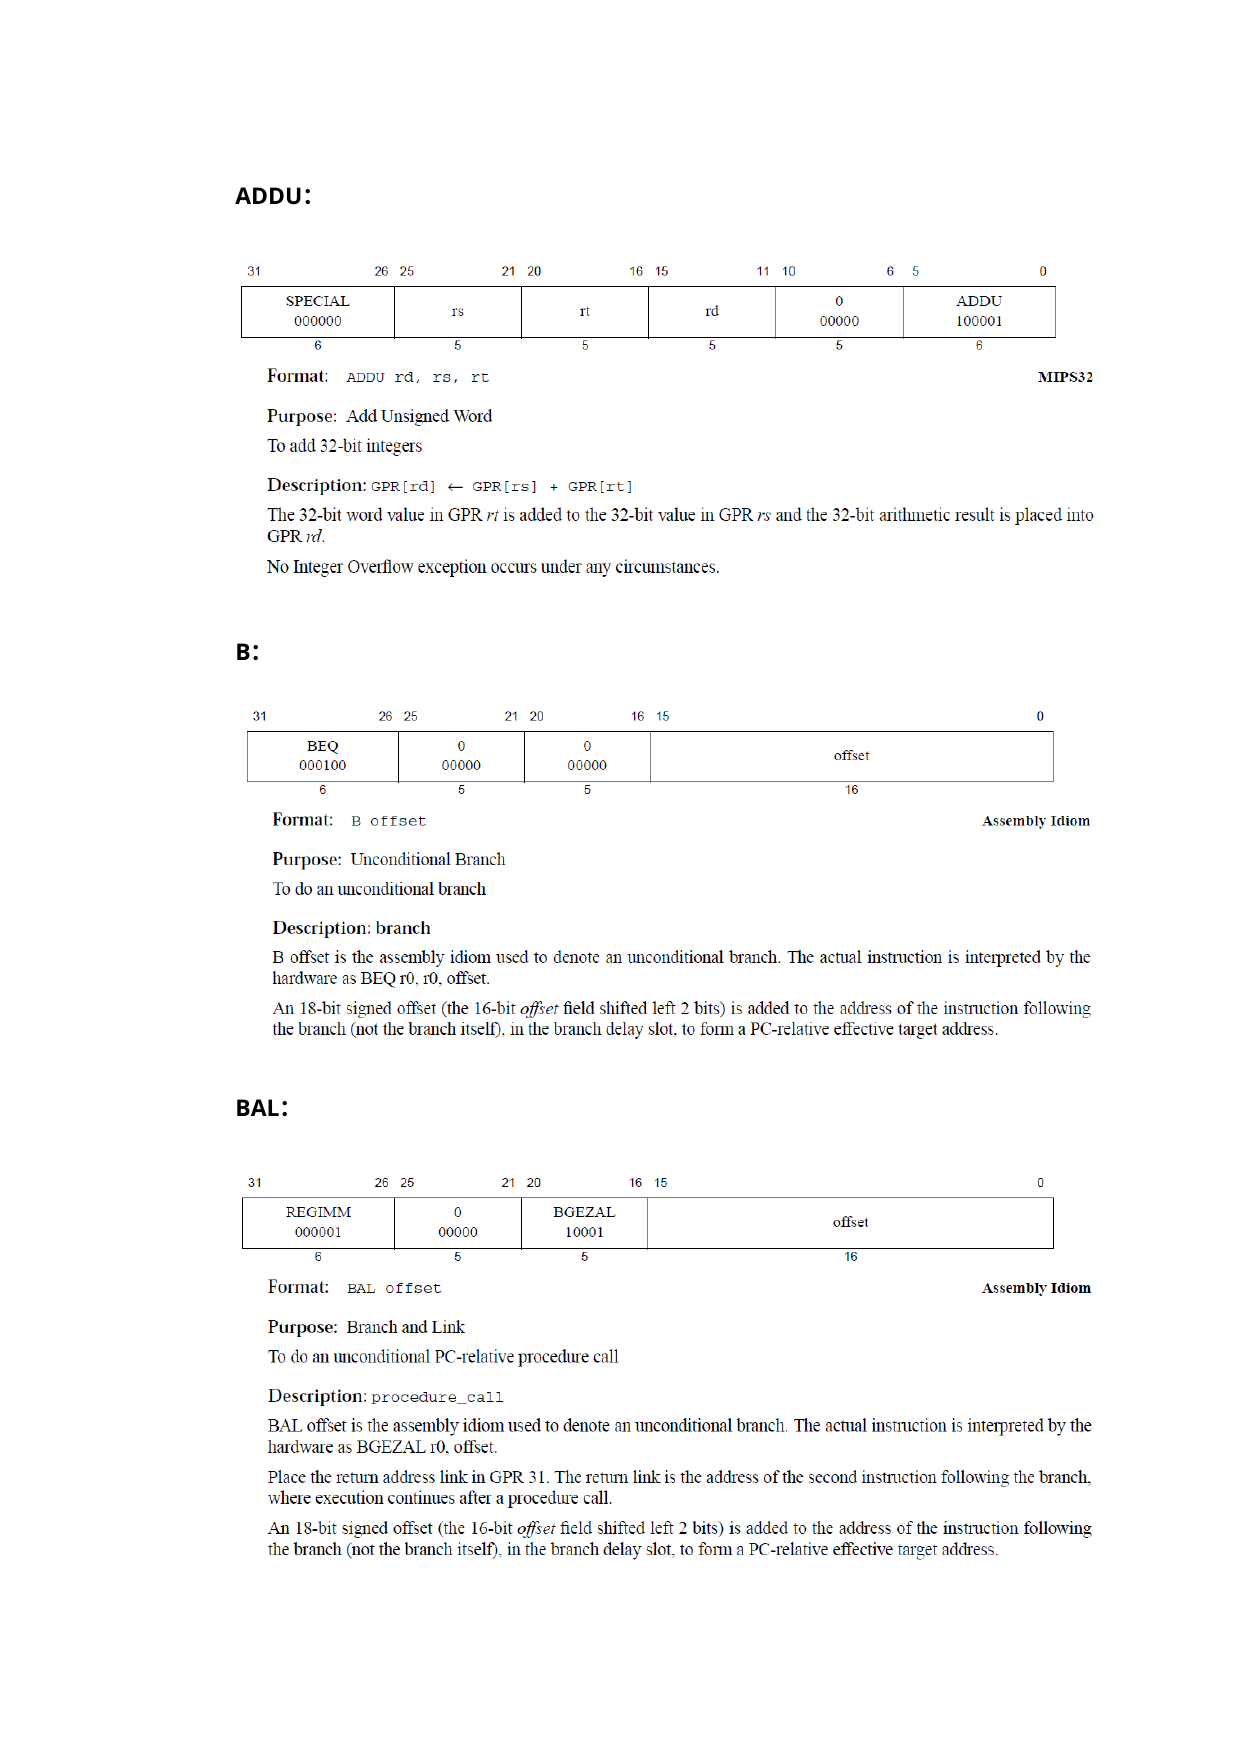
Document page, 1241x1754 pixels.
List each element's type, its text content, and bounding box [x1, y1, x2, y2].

picture [235, 1171, 1101, 1564]
text BAL： [235, 1074, 1078, 1139]
picture [235, 704, 1101, 1053]
text ADDU： [235, 162, 1078, 227]
text B： [235, 618, 1078, 683]
picture [235, 257, 1101, 587]
